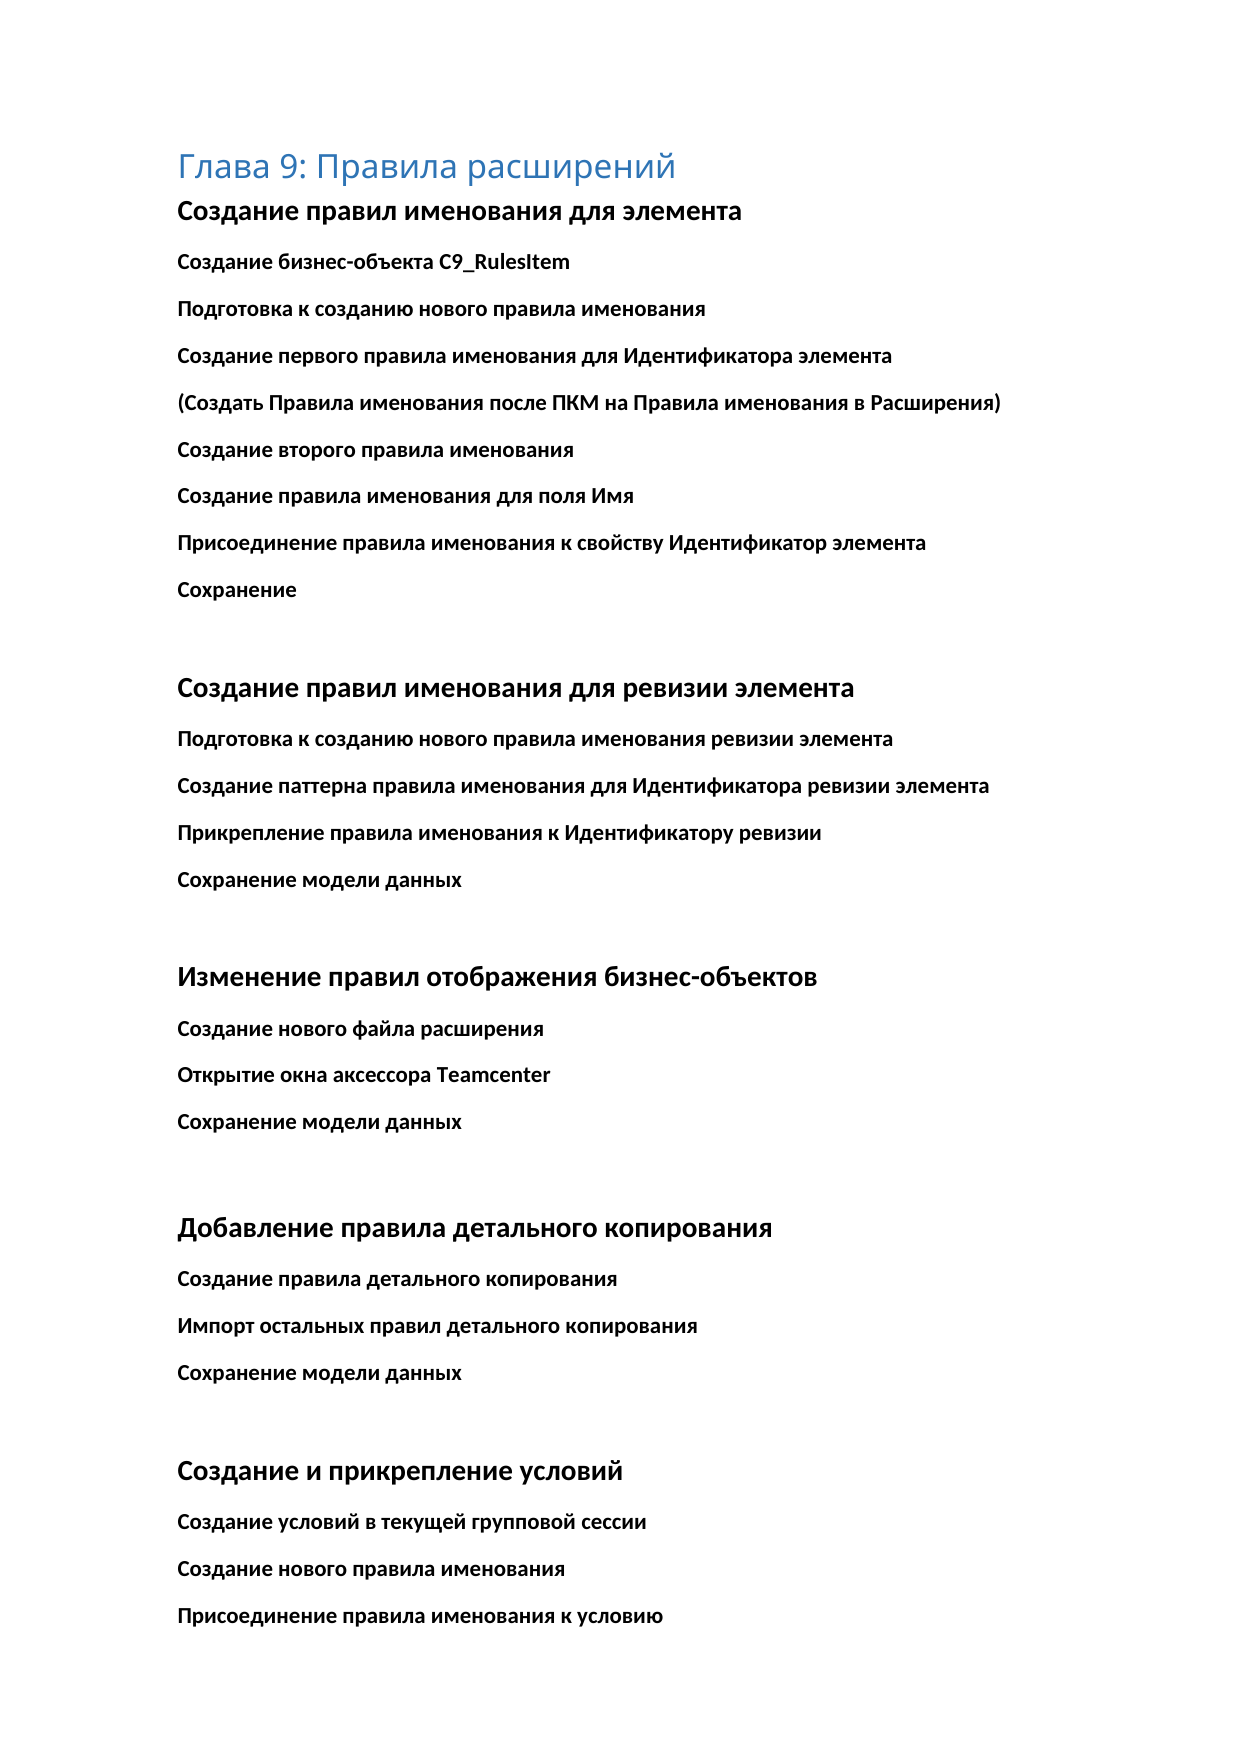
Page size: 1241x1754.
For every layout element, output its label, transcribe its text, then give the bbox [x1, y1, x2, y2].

text Импорт остальных правил детального копирования [177, 1311, 1152, 1339]
text Создание условий в текущей групповой сессии [177, 1507, 1152, 1535]
text Создание второго правила именования [177, 435, 1152, 463]
text Создание правил именования для ревизии элемента [177, 669, 1152, 705]
text Сохранение модели данных [177, 865, 1152, 893]
text Присоединение правила именования к условию [177, 1601, 1152, 1629]
text Подготовка к созданию нового правила именования ревизии элемента [177, 724, 1152, 752]
text Создание правила именования для поля Имя [177, 482, 1152, 509]
text Создание и прикрепление условий [177, 1452, 1152, 1488]
text Подготовка к созданию нового правила именования [177, 294, 1152, 322]
subtitle Глава 9: Правила расширений [177, 143, 1152, 188]
text Создание бизнес-объекта C9_RulesItem [177, 247, 1152, 275]
text Создание паттерна правила именования для Идентификатора ревизии элемента [177, 771, 1152, 799]
text Открытие окна аксессора Teamcenter [177, 1061, 1152, 1088]
text Создание правила детального копирования [177, 1264, 1152, 1292]
text (Создать Правила именования после ПКМ на Правила именования в Расширения) [177, 388, 1152, 416]
text Добавление правила детального копирования [177, 1209, 1152, 1245]
text Сохранение [177, 575, 1152, 603]
text Создание первого правила именования для Идентификатора элемента [177, 341, 1152, 369]
text Прикрепление правила именования к Идентификатору ревизии [177, 818, 1152, 846]
text Создание нового правила именования [177, 1554, 1152, 1582]
text Изменение правил отображения бизнес-объектов [177, 958, 1152, 994]
text Присоединение правила именования к свойству Идентификатор элемента [177, 528, 1152, 556]
text Создание правил именования для элемента [177, 192, 1152, 228]
text Создание нового файла расширения [177, 1014, 1152, 1042]
text Сохранение модели данных [177, 1107, 1152, 1135]
text Сохранение модели данных [177, 1358, 1152, 1386]
